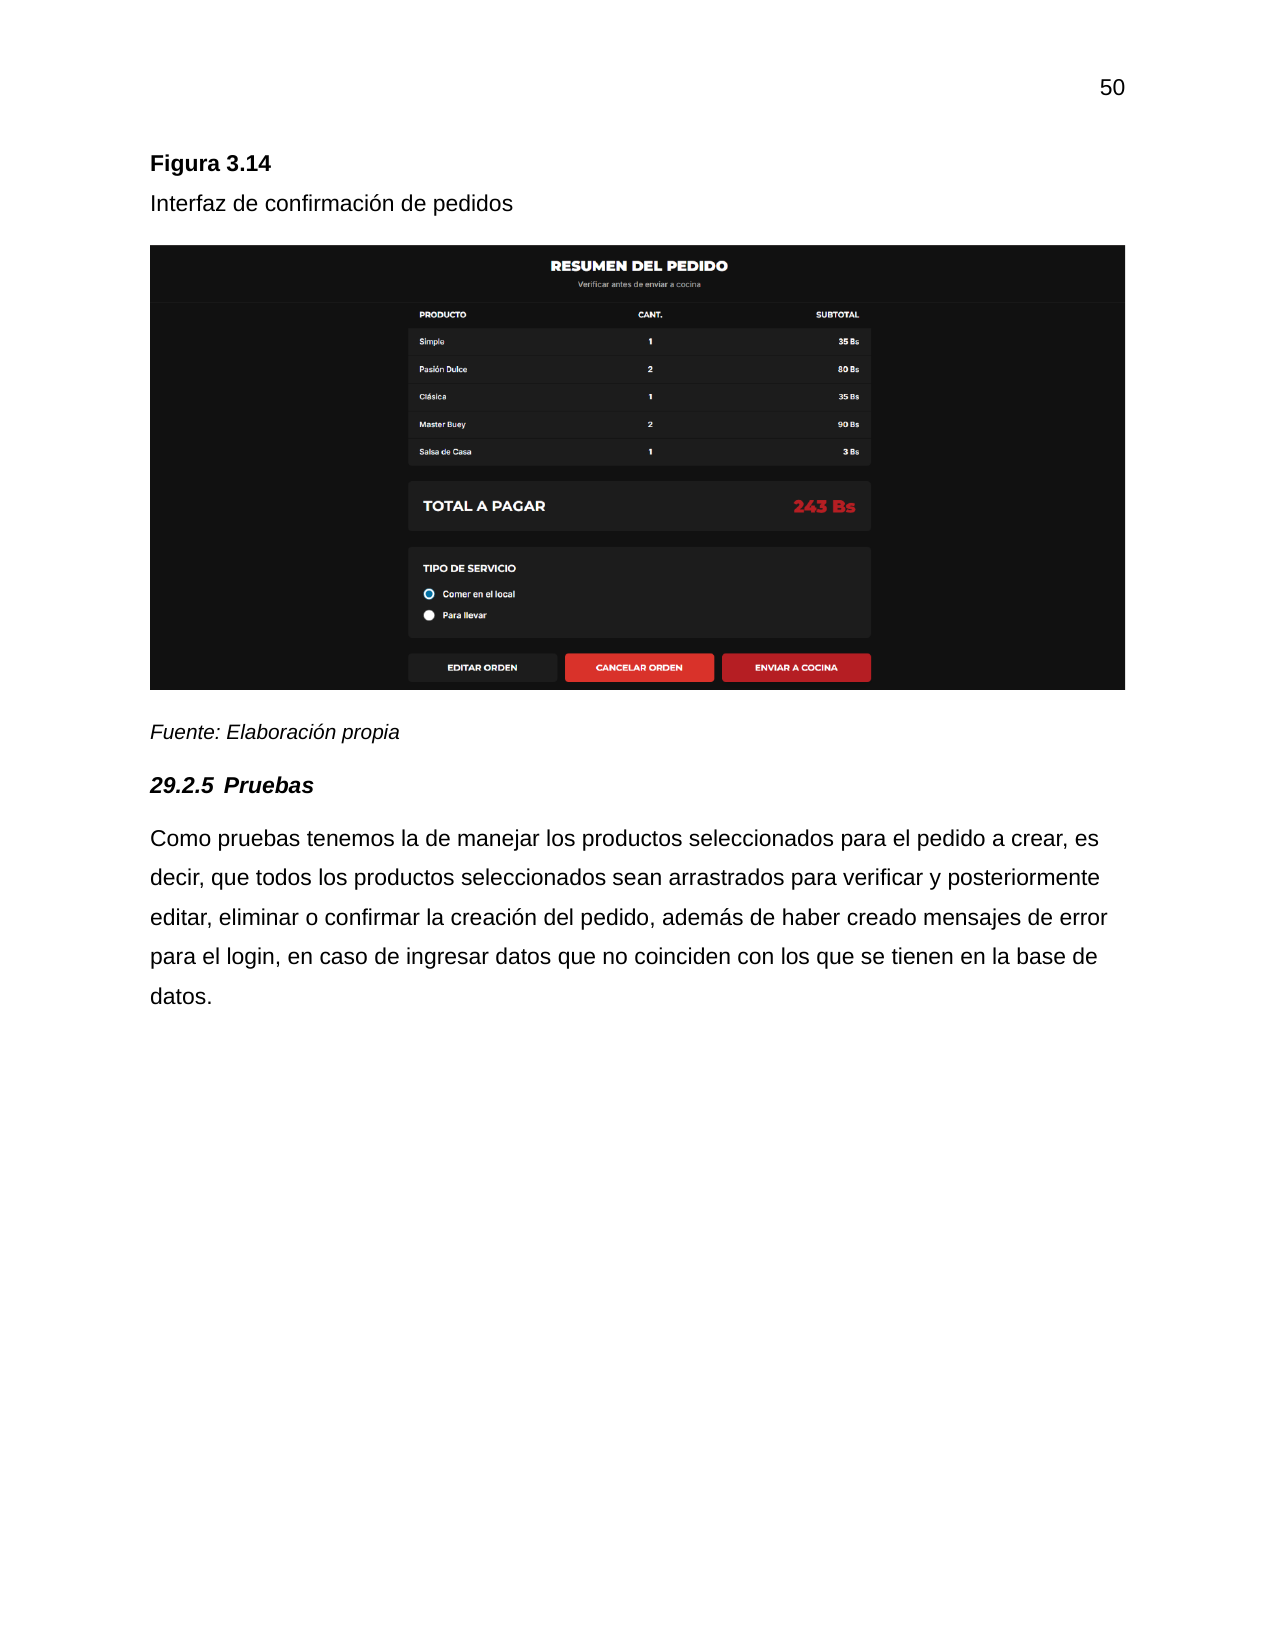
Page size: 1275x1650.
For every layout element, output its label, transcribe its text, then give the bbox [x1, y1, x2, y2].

text Como pruebas tenemos la de manejar los productos seleccionados para el pedido a crear, es decir, que todos los productos seleccionados sean arrastrados para verificar y posteriormente editar, eliminar o confirmar la creación del pedido, además de haber creado mensajes de error para el login, en caso de ingresar datos que no coinciden con los que se tienen en la base de datos. [150, 825, 1125, 1009]
text Fuente: Elaboración propia [150, 719, 1125, 743]
picture [150, 245, 1125, 690]
text Figura 3.14 [150, 150, 1125, 176]
subtitle Pruebas [150, 772, 1125, 798]
text Interfaz de confirmación de pedidos [150, 189, 1125, 216]
